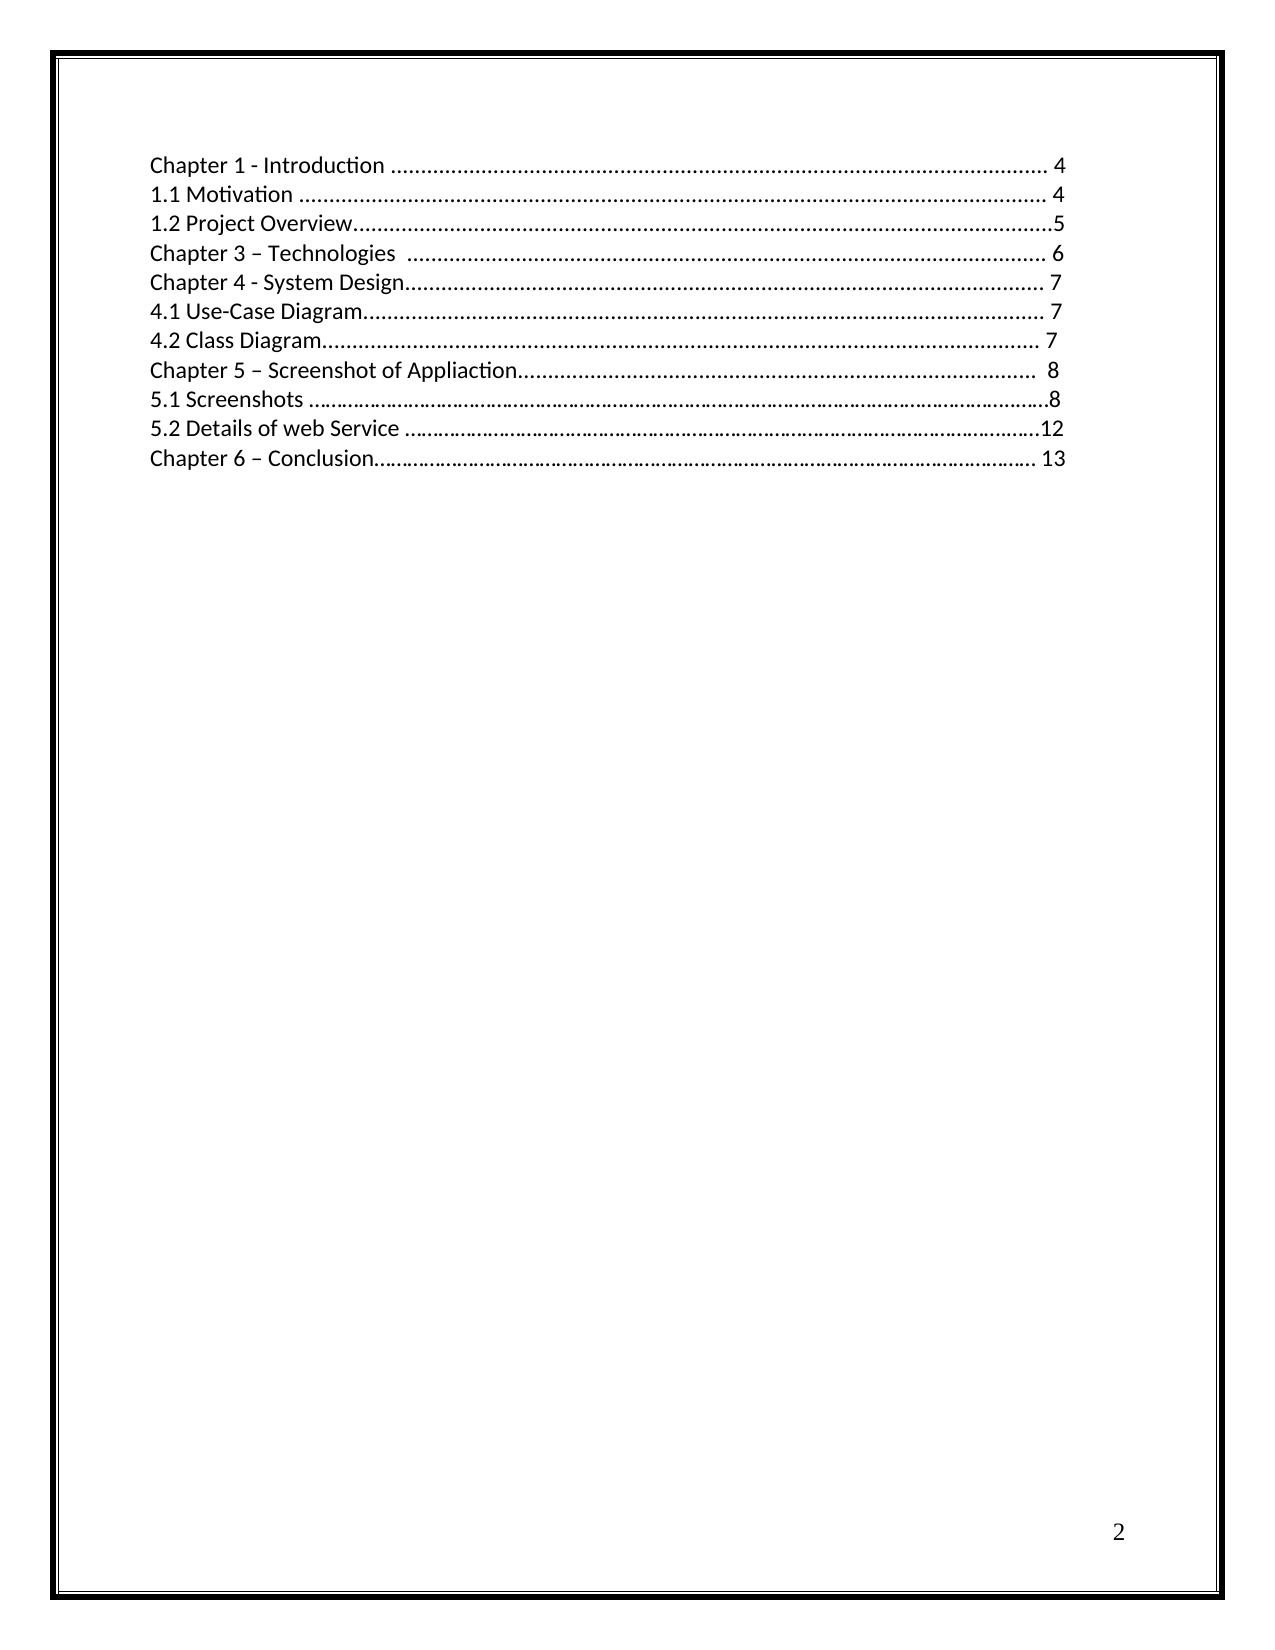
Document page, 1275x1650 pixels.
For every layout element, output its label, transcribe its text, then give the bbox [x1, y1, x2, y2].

text 4.1 Use-Case Diagram................................................................................................................. 7 [150, 296, 1125, 326]
text 5.2 Details of web Service ……………………………………………………………………………………………….……12 [150, 413, 1125, 443]
text 1.2 Project Overview....................................................................................................................5 [150, 208, 1125, 238]
text 4.2 Class Diagram....................................................................................................................... 7 [150, 326, 1125, 355]
text 1.1 Motivation ............................................................................................................................ 4 [150, 179, 1125, 208]
text Chapter 4 - System Design.......................................................................................................... 7 [150, 267, 1125, 296]
text Chapter 5 – Screenshot of Appliaction...................................................................................... 8 [150, 355, 1125, 384]
text Chapter 6 – Conclusion………………………………………………………………………………………………………… 13 [150, 443, 1125, 472]
text Chapter 3 – Technologies .......................................................................................................... 6 [150, 238, 1125, 267]
text 5.1 Screenshots ………………………………………………………………………………………………………………..……8 [150, 384, 1125, 413]
text Chapter 1 - Introduction ............................................................................................................. 4 [150, 150, 1125, 179]
